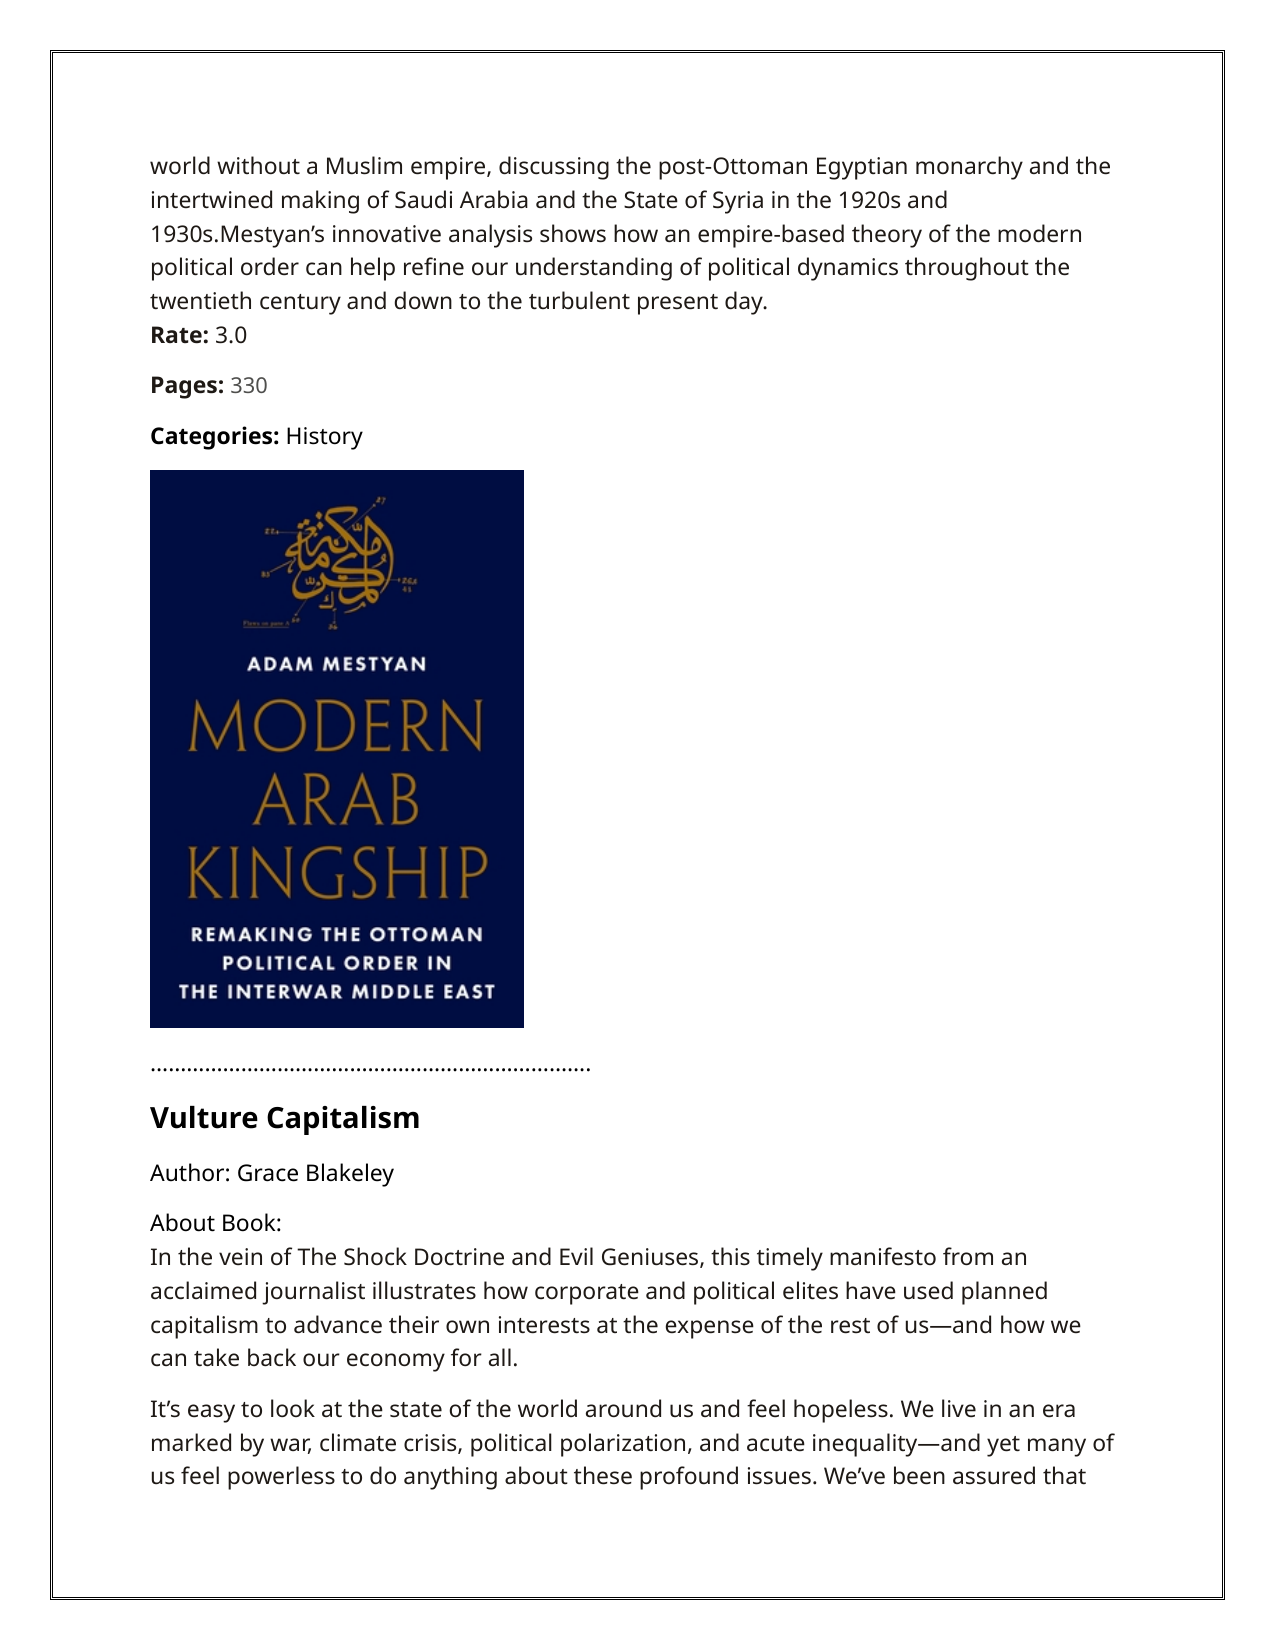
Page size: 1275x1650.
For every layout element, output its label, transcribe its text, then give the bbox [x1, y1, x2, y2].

text Pages: 330 [230, 369, 1125, 400]
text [150, 1393, 1125, 1491]
text Author: Grace Blakeley [150, 1157, 1125, 1188]
text Vulture Capitalism [150, 1097, 1125, 1137]
picture [150, 470, 524, 1028]
text About Book: In the vein of The Shock Doctrine and Evil Geniuses, this timely manifesto from an acclaimed journalist illustrates how corporate and political elites have used planned capitalism to advance their own interests at the expense of the rest of us—and how we can take back our economy for all. [150, 1207, 1125, 1373]
text Categories: History [150, 419, 1125, 451]
text ………………………………………………………………. [150, 1047, 1125, 1078]
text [150, 150, 1125, 350]
